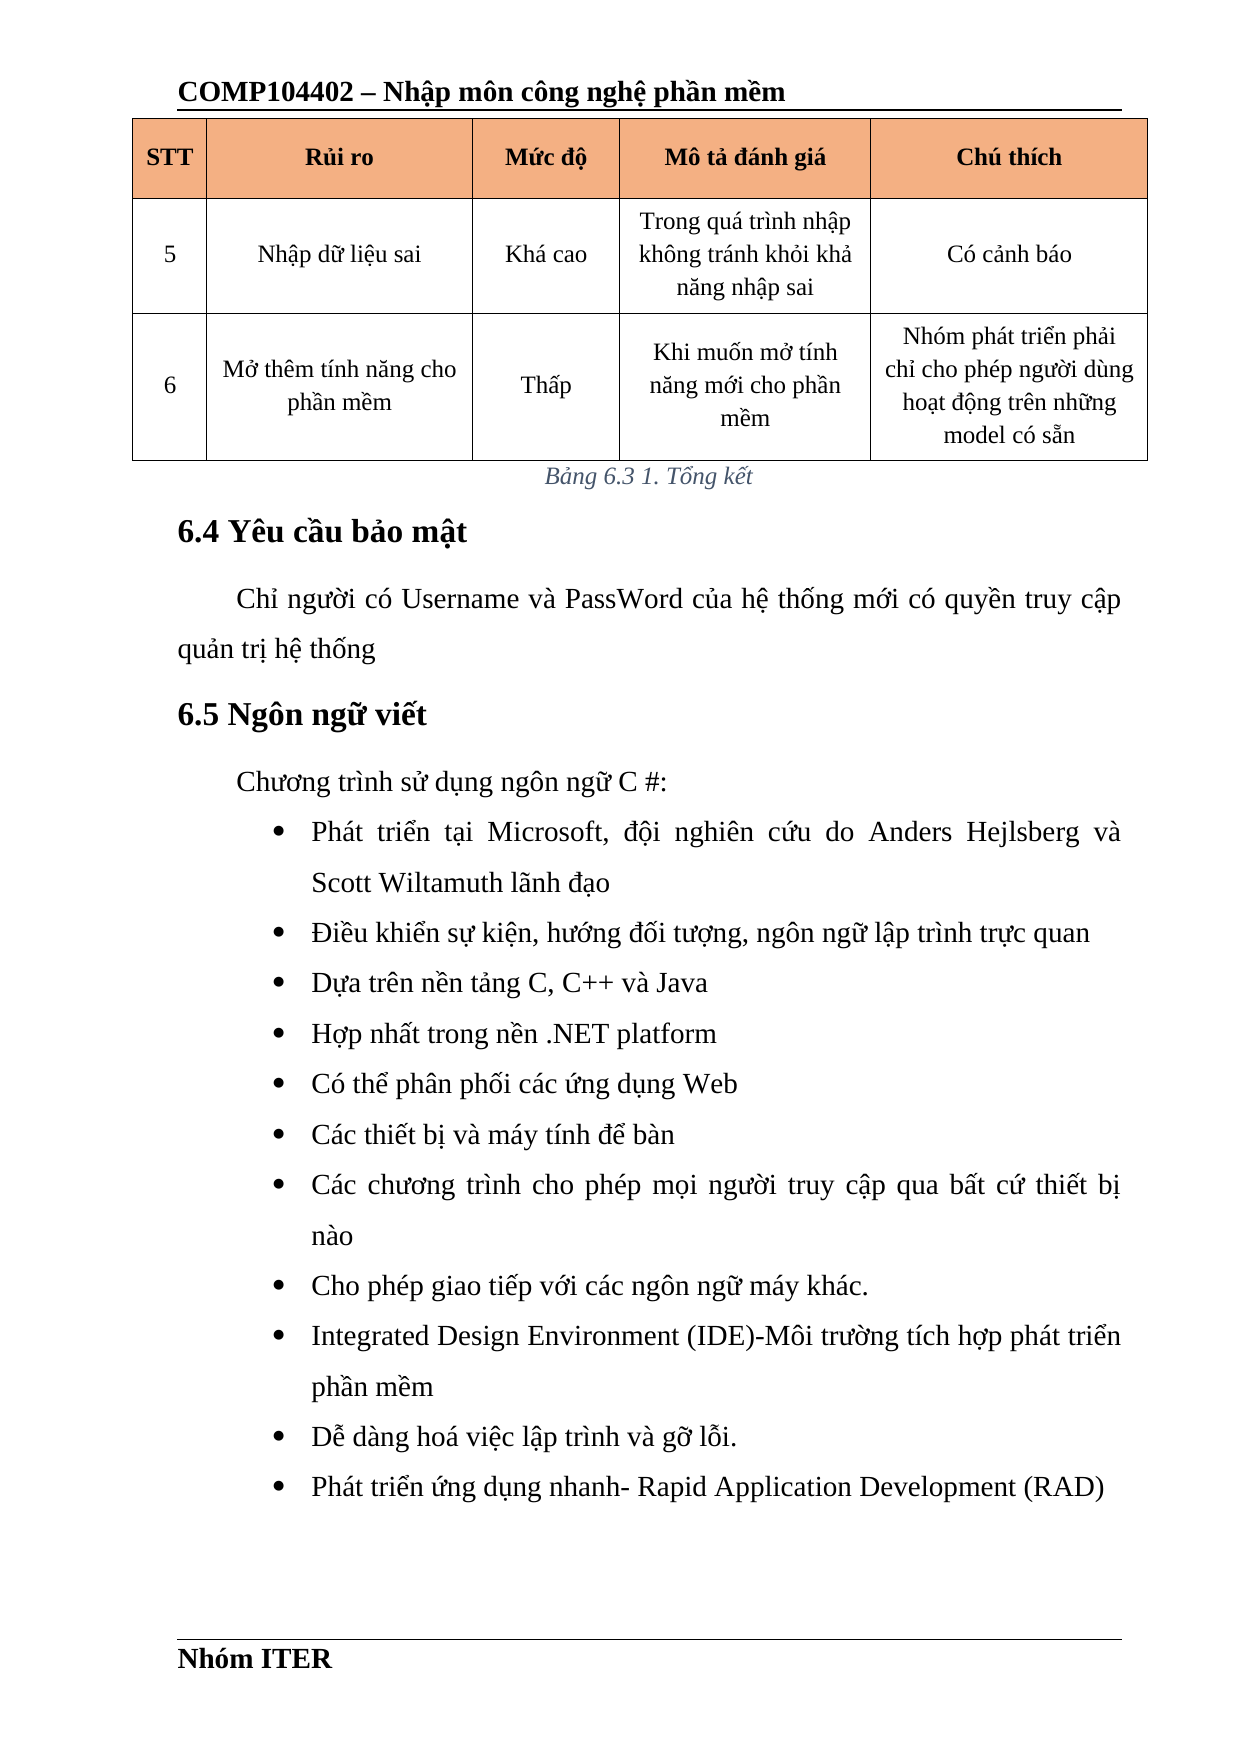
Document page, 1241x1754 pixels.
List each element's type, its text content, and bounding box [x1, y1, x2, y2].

table_cell 5 [133, 199, 206, 313]
list Hợp nhất trong nền .NET platform [274, 1016, 1122, 1050]
list Integrated Design Environment (IDE)-Môi trường tích hợp phát triển phần mềm [274, 1318, 1122, 1402]
list Các chương trình cho phép mọi người truy cập qua bất cứ thiết bị nào [274, 1167, 1122, 1251]
table_header STT [133, 119, 206, 198]
list Dựa trên nền tảng C, C++ và Java [274, 966, 1122, 999]
table_cell Khá cao [473, 199, 619, 313]
list Phát triển tại Microsoft, đội nghiên cứu do Anders Hejlsberg và Scott Wiltamuth lãnh đạo [274, 814, 1122, 898]
table_cell Nhóm phát triển phải chỉ cho phép người dùng hoạt động trên những model có sẵn [871, 314, 1147, 460]
text Chương trình sử dụng ngôn ngữ C #: [177, 764, 1122, 798]
list Có thể phân phối các ứng dụng Web [274, 1066, 1122, 1100]
table_header Rủi ro [207, 119, 472, 198]
list Phát triển ứng dụng nhanh- Rapid Application Development (RAD) [274, 1469, 1122, 1503]
text Chỉ người có Username và PassWord của hệ thống mới có quyền truy cập quản trị hệ thống [177, 581, 1122, 665]
table_cell Thấp [473, 314, 619, 460]
list Các thiết bị và máy tính để bàn [274, 1117, 1122, 1151]
list Điều khiển sự kiện, hướng đối tượng, ngôn ngữ lập trình trực quan [274, 915, 1122, 949]
table_cell 6 [133, 314, 206, 460]
table_cell Trong quá trình nhập không tránh khỏi khả năng nhập sai [620, 199, 870, 313]
subtitle Yêu cầu bảo mật [177, 511, 1122, 549]
list Dễ dàng hoá việc lập trình và gỡ lỗi. [274, 1419, 1122, 1453]
table_header Mức độ [473, 119, 619, 198]
table_header Mô tả đánh giá [620, 119, 870, 198]
table_cell Khi muốn mở tính năng mới cho phần mềm [620, 314, 870, 460]
list Cho phép giao tiếp với các ngôn ngữ máy khác. [274, 1268, 1122, 1302]
table_header Chú thích [871, 119, 1147, 198]
text Bảng 6.3 1. Tổng kết [177, 461, 1122, 490]
table_cell Có cảnh báo [871, 199, 1147, 313]
table_cell Mở thêm tính năng cho phần mềm [207, 314, 472, 460]
subtitle Ngôn ngữ viết [177, 694, 1122, 732]
table_cell Nhập dữ liệu sai [207, 199, 472, 313]
